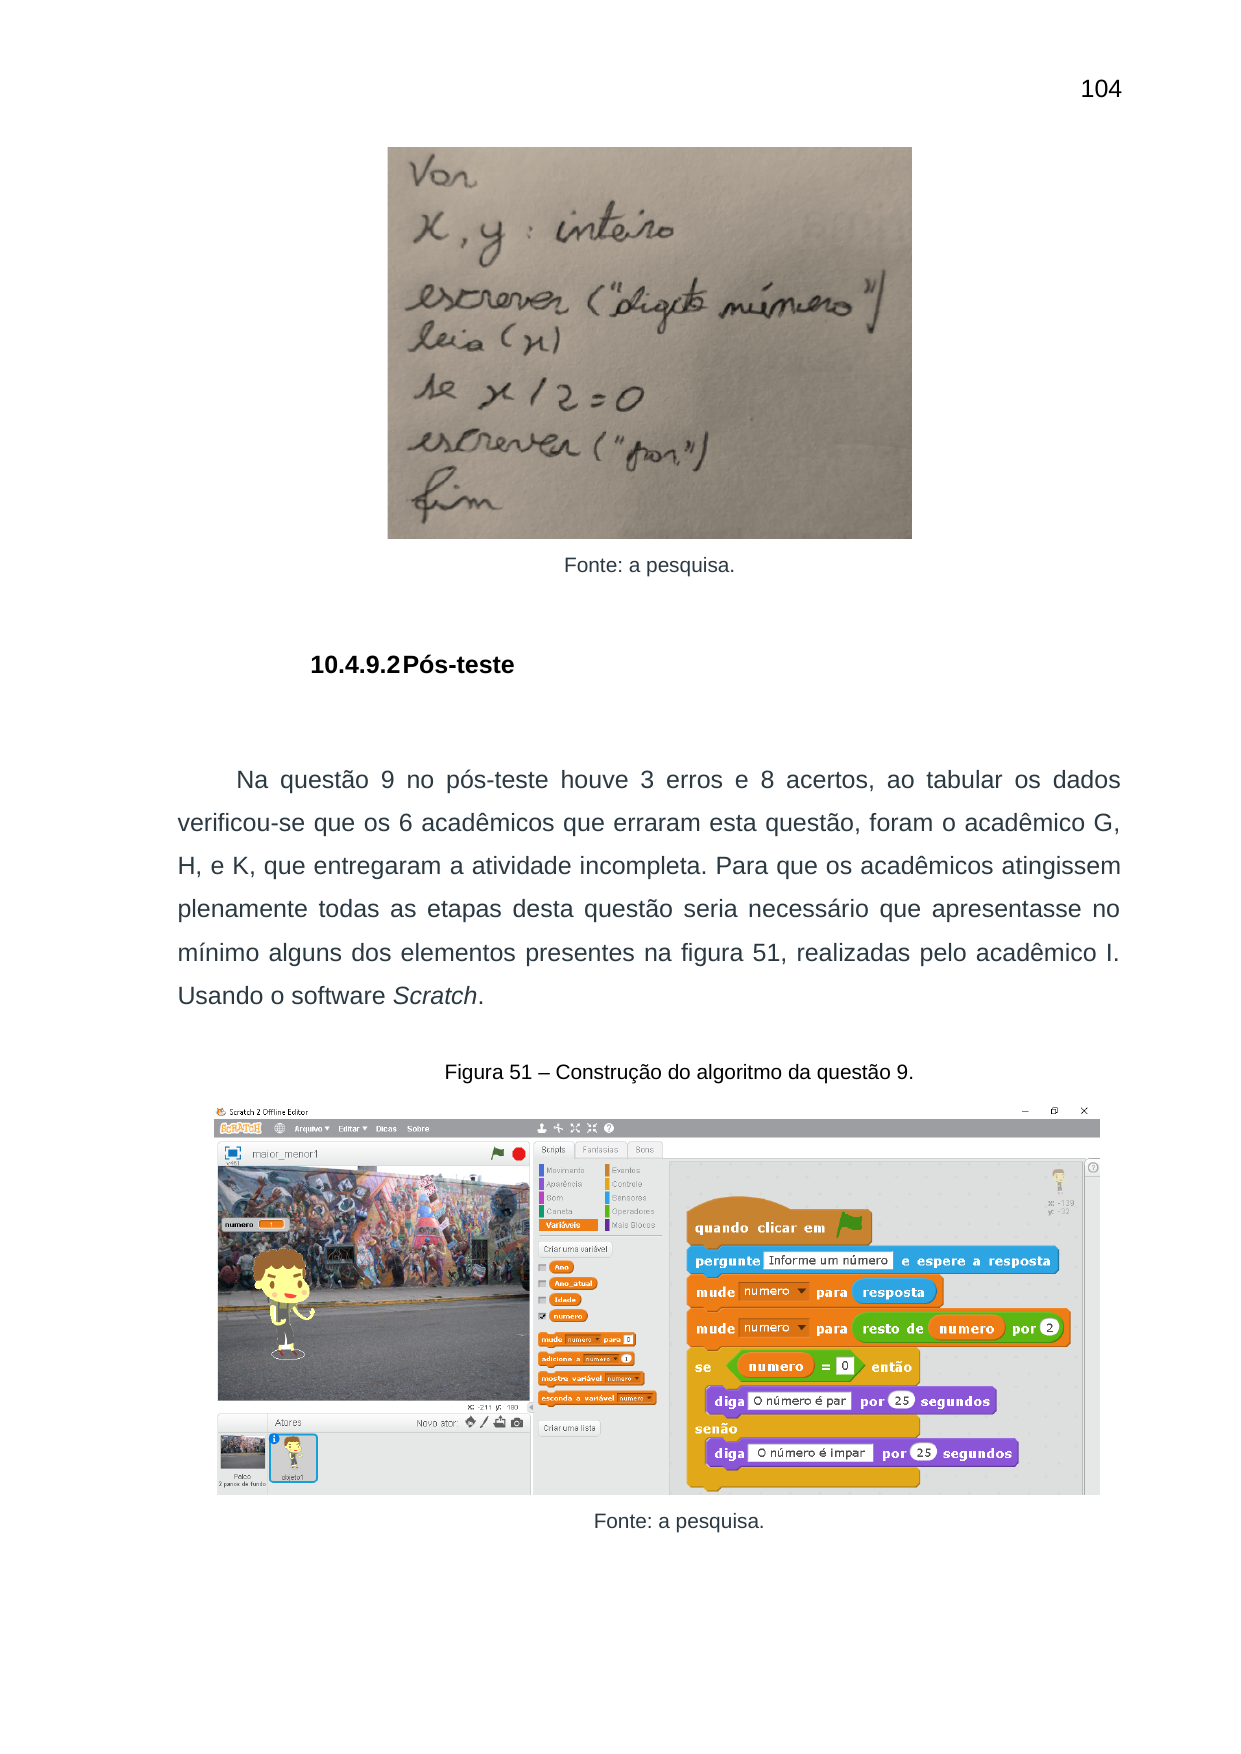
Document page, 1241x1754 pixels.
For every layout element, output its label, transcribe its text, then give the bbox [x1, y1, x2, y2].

text Fonte: a pesquisa. [177, 1509, 1122, 1533]
text Na questão 9 no pós-teste houve 3 erros e 8 acertos, ao tabular os dados verificou-se que os 6 acadêmicos que erraram esta questão, foram o acadêmico G, H, e K, que entregaram a atividade incompleta. Para que os acadêmicos atingissem plenamente todas as etapas desta questão seria necessário que apresentasse no mínimo alguns dos elementos presentes na figura 51, realizadas pelo acadêmico I. Usando o software Scratch. [177, 765, 1122, 1009]
text Figura 51 – Construção do algoritmo da questão 9. [177, 1060, 1122, 1084]
subtitle Pós-teste [251, 649, 1122, 678]
picture [214, 1104, 1100, 1495]
text Fonte: a pesquisa. [177, 553, 1122, 577]
